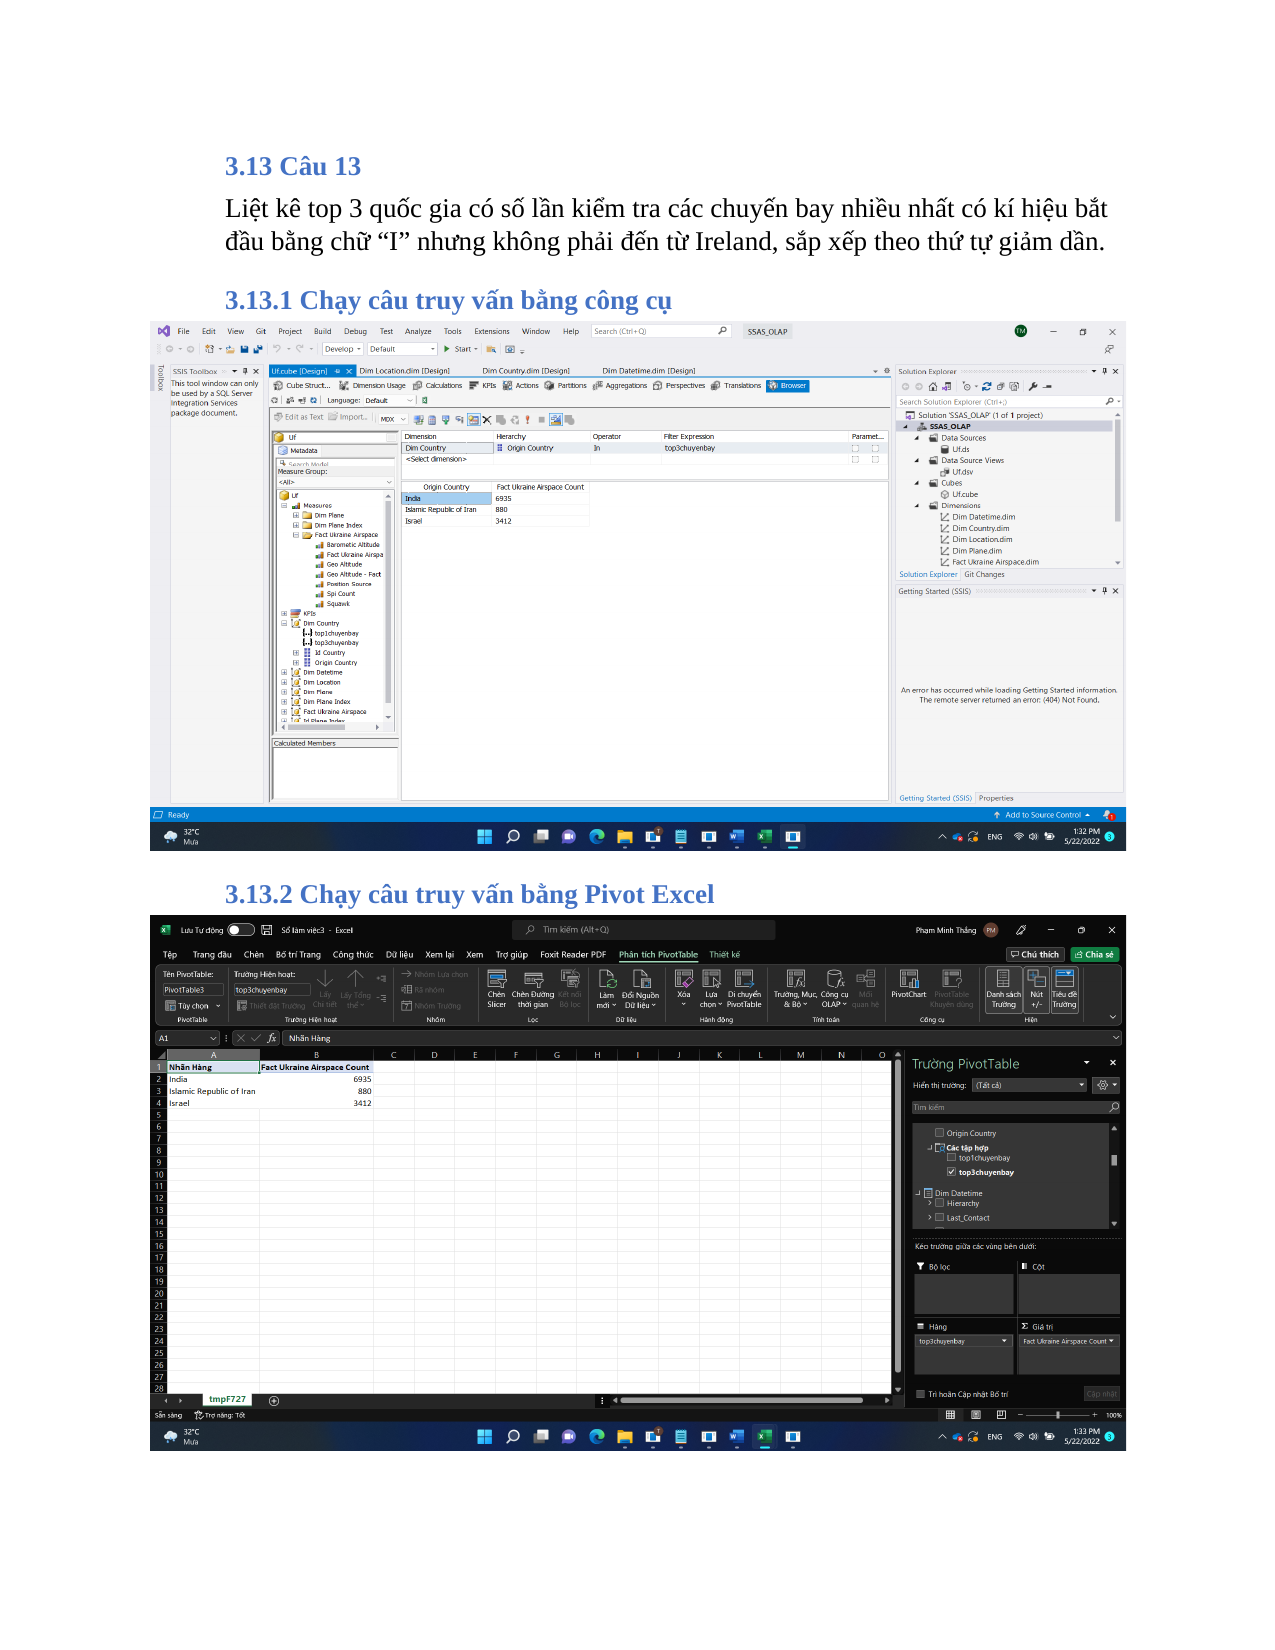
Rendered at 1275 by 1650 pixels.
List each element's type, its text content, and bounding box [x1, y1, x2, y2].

picture [150, 321, 1127, 851]
text Liệt kê top 3 quốc gia có số lần kiểm tra các chuyến bay nhiều nhất có kí hiệu bắt đầu bằng chữ “I” nhưng không phải đến từ Ireland, sắp xếp theo thứ tự giảm dần. [225, 192, 1125, 257]
subtitle 3.13.2 Chạy câu truy vấn bằng Pivot Excel [187, 878, 1125, 909]
subtitle 3.13 Câu 13 [150, 150, 1125, 181]
picture [150, 915, 1127, 1451]
subtitle 3.13.1 Chạy câu truy vấn bằng công cụ [187, 284, 1125, 315]
